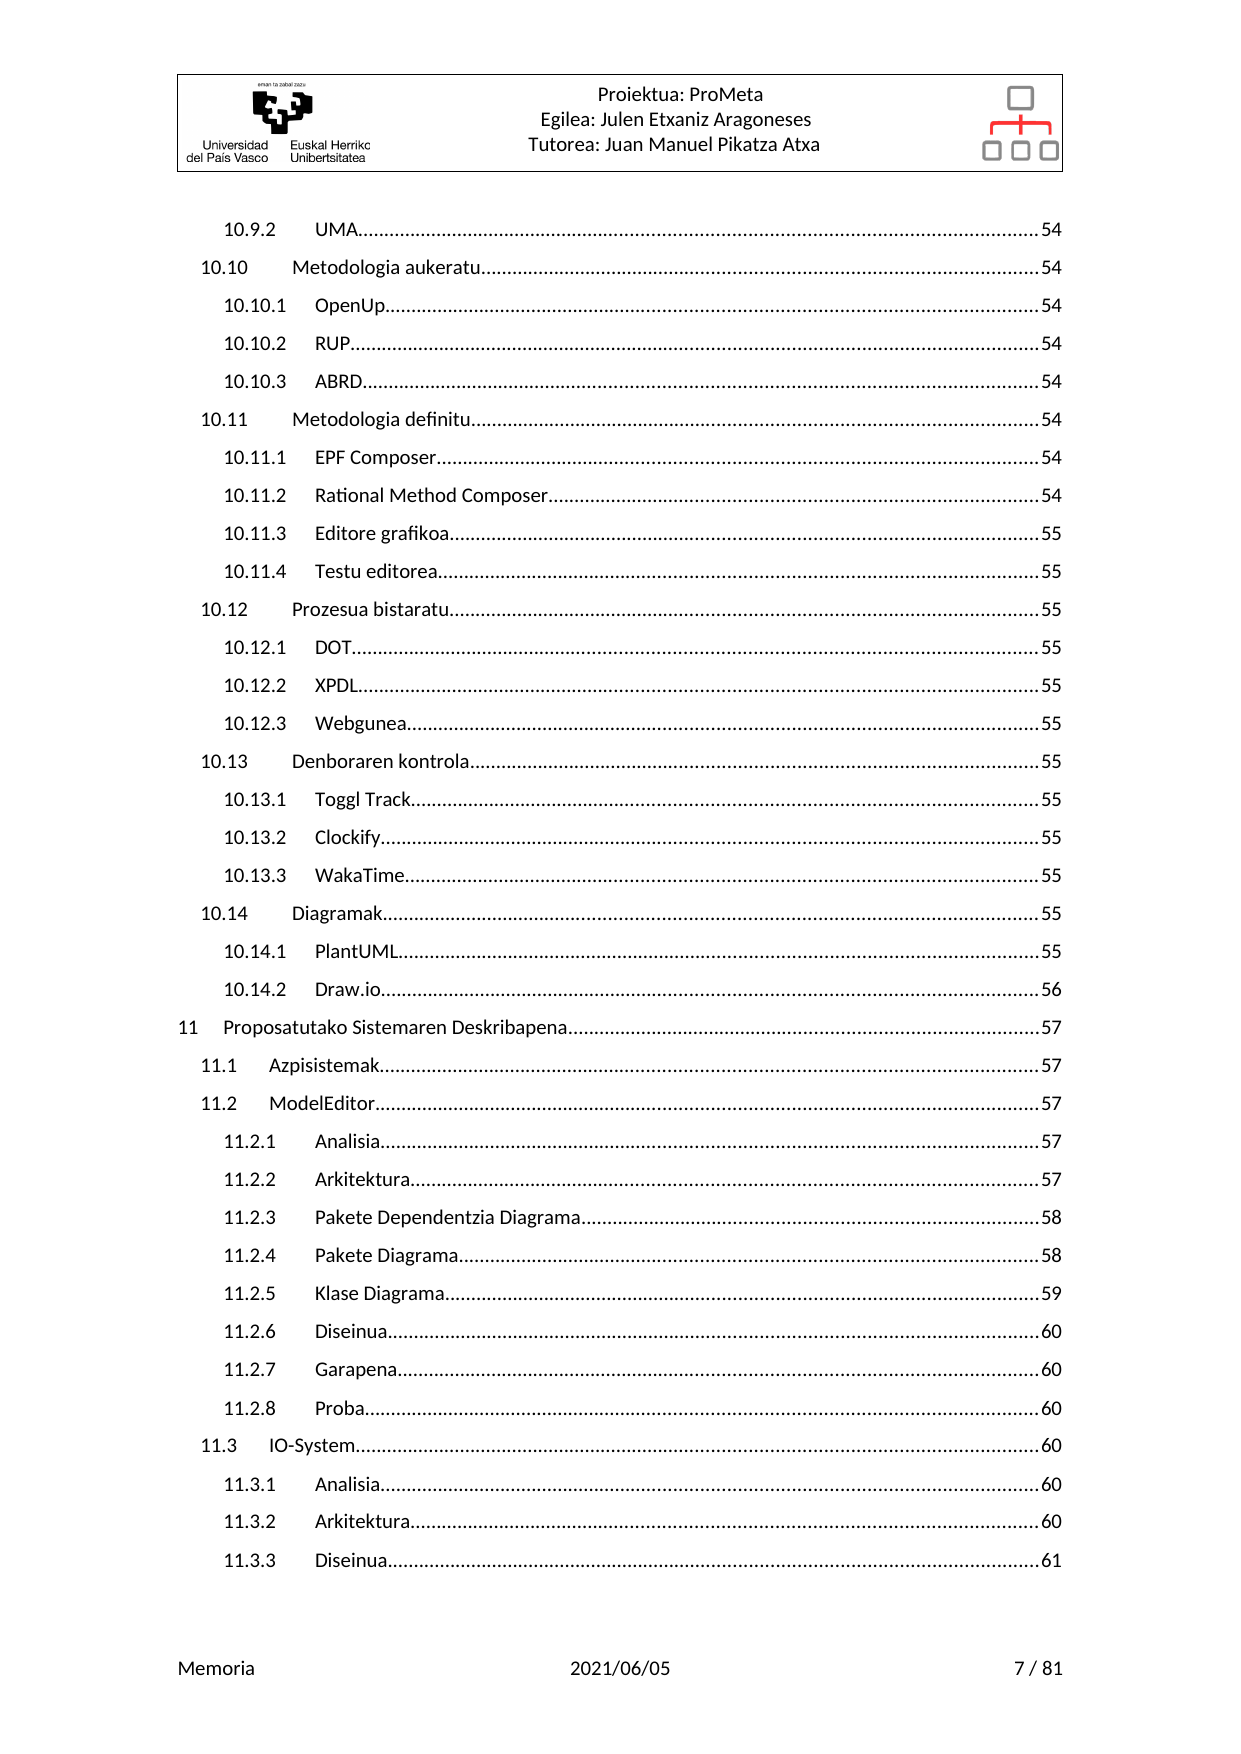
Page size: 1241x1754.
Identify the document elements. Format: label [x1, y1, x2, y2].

picture [182, 80, 370, 162]
picture [978, 80, 1060, 162]
